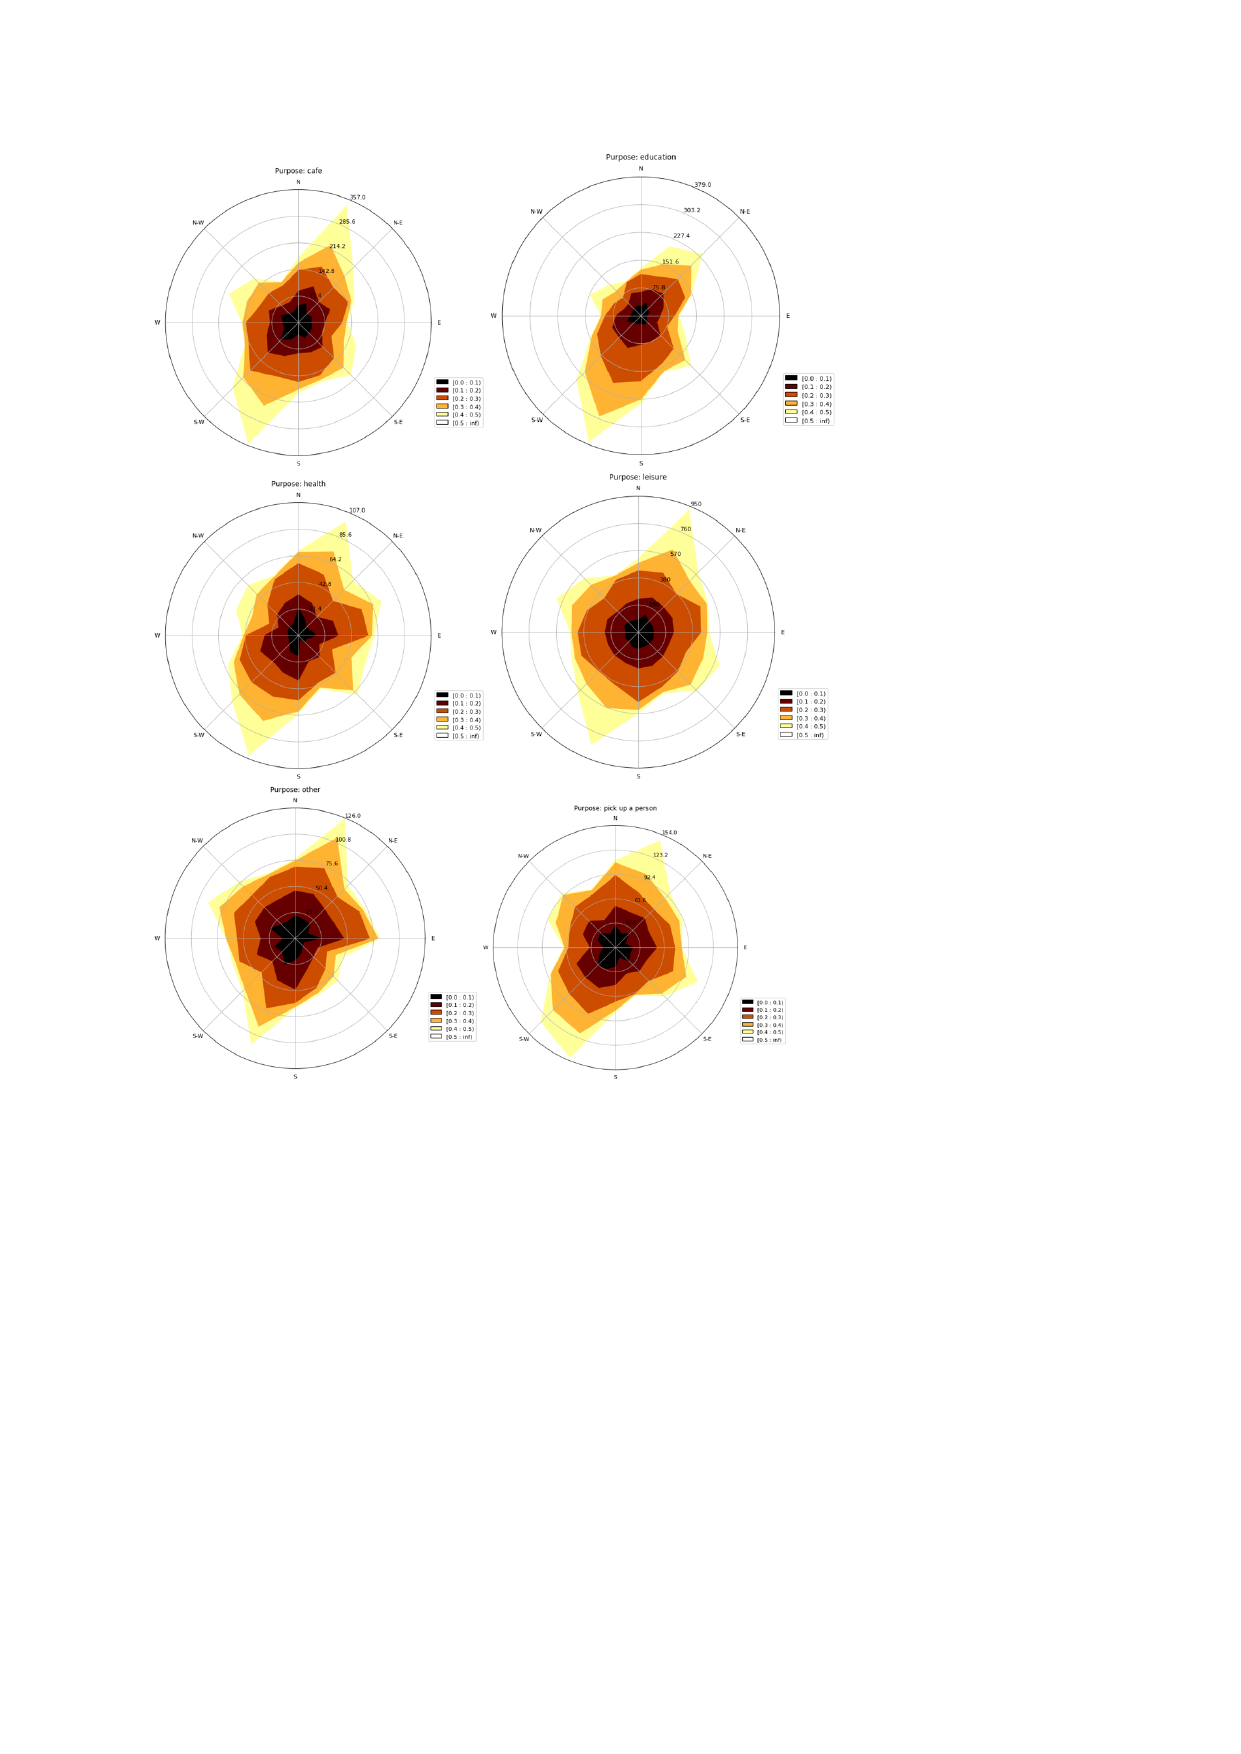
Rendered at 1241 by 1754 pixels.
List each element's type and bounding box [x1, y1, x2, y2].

picture [150, 150, 838, 1083]
